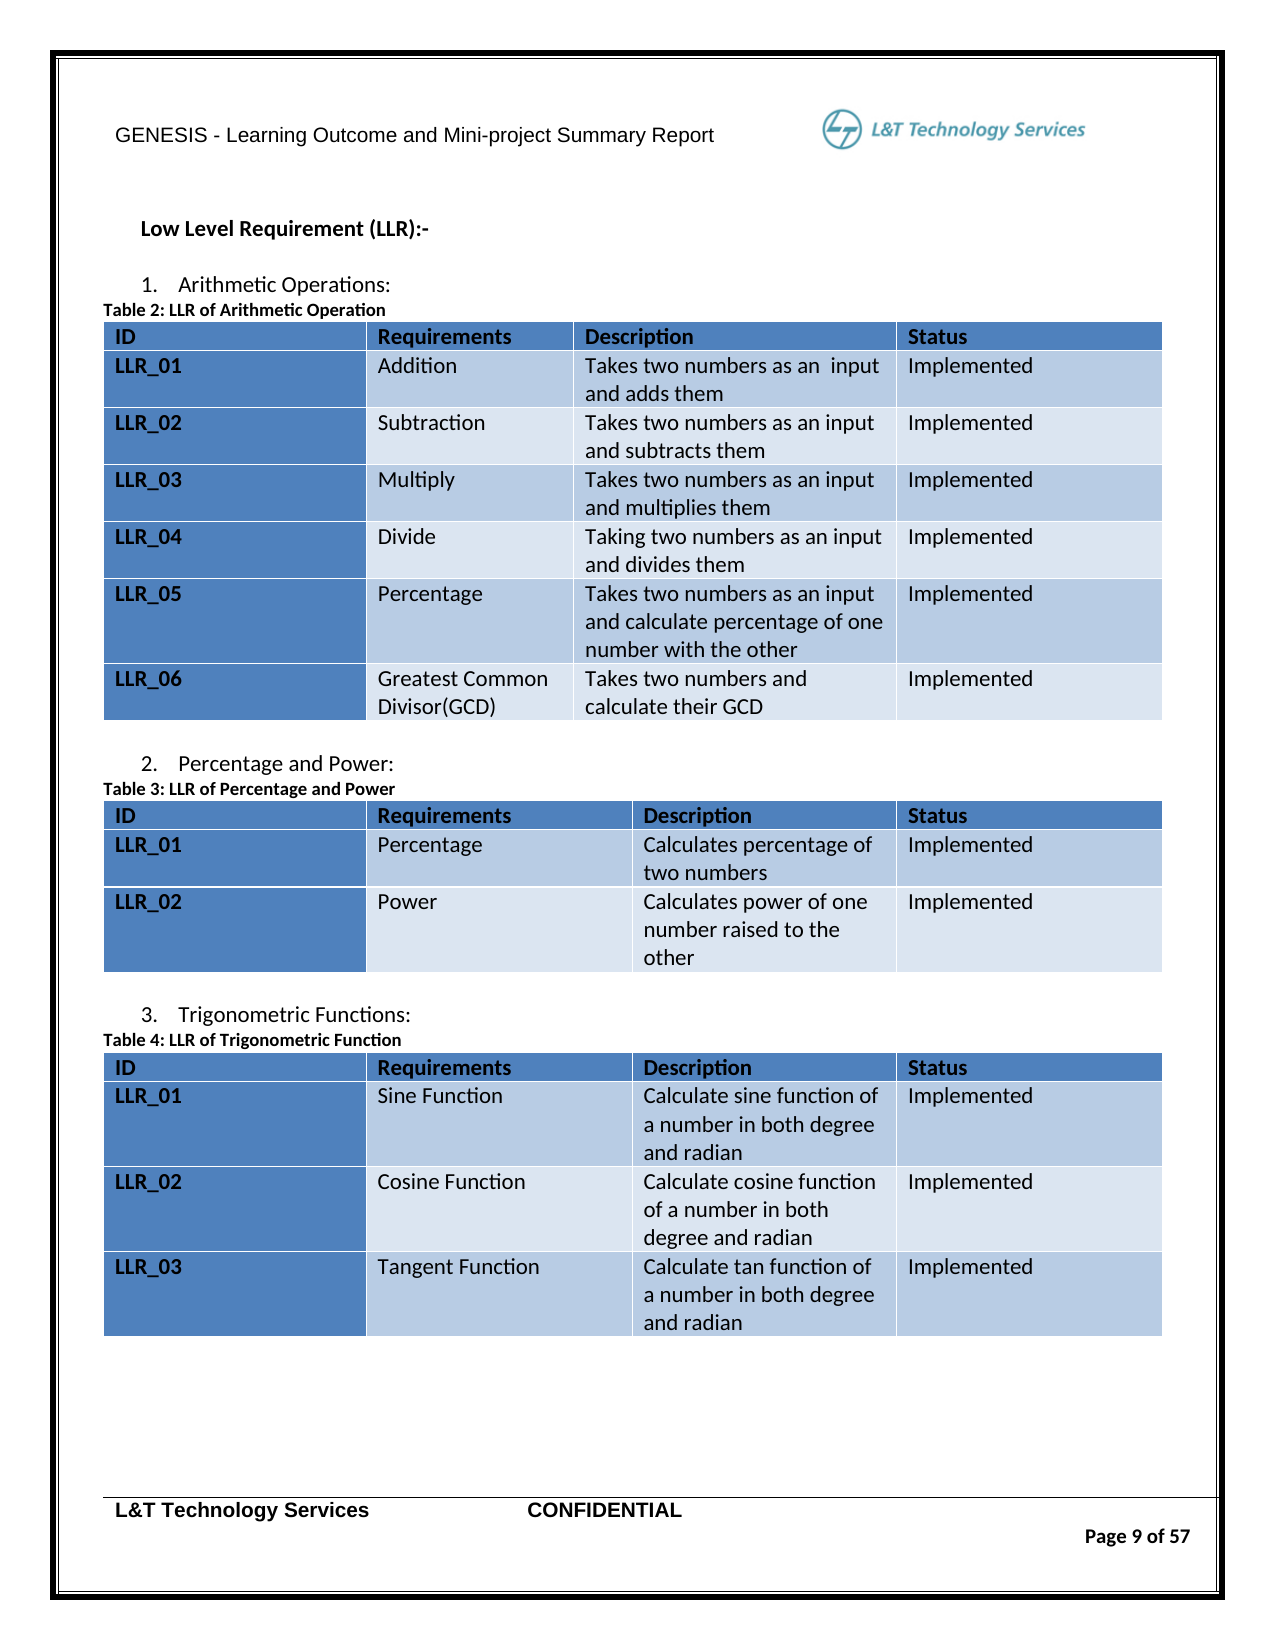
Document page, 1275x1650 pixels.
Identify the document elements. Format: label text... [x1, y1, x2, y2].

table_header ID [104, 322, 366, 350]
table_header Description [574, 322, 896, 350]
table_cell Implemented [897, 579, 1162, 663]
list Arithmetic Operations: [141, 270, 1162, 298]
list Trigonometric Functions: [141, 1001, 1162, 1029]
table_cell LLR_01 [104, 351, 366, 407]
table_cell Sine Function [367, 1082, 632, 1166]
table_cell Power [367, 888, 632, 972]
table_header Requirements [367, 1053, 632, 1081]
table_cell LLR_02 [104, 888, 366, 972]
table_cell LLR_01 [104, 830, 366, 886]
table_cell Takes two numbers as an input and subtracts them [574, 408, 896, 464]
table_cell Implemented [897, 1167, 1162, 1251]
table_cell Subtraction [367, 408, 573, 464]
table_cell Multiply [367, 465, 573, 521]
table_cell Takes two numbers and calculate their GCD [574, 664, 896, 720]
table_header Requirements [367, 801, 632, 829]
table_cell LLR_01 [104, 1082, 366, 1166]
table_header Status [897, 322, 1162, 350]
table_cell Calculates percentage of two numbers [633, 830, 896, 886]
table_cell Greatest Common Divisor(GCD) [367, 664, 573, 720]
table_header Requirements [367, 322, 573, 350]
table_cell Tangent Function [367, 1252, 632, 1336]
table_header Status [897, 801, 1162, 829]
table_header ID [104, 1053, 366, 1081]
table_cell Divide [367, 522, 573, 578]
table_cell Implemented [897, 465, 1162, 521]
table_cell Calculate cosine function of a number in both degree and radian [633, 1167, 896, 1251]
table_cell Calculate sine function of a number in both degree and radian [633, 1082, 896, 1166]
table_cell Taking two numbers as an input and divides them [574, 522, 896, 578]
table_cell Implemented [897, 664, 1162, 720]
table_cell Implemented [897, 1082, 1162, 1166]
table_cell Implemented [897, 830, 1162, 886]
table_cell Percentage [367, 579, 573, 663]
table_cell Cosine Function [367, 1167, 632, 1251]
table_header Description [633, 1053, 896, 1081]
table_cell Implemented [897, 1252, 1162, 1336]
table_cell Calculates power of one number raised to the other [633, 888, 896, 972]
table_cell Percentage [367, 830, 632, 886]
table_cell Implemented [897, 522, 1162, 578]
table_cell Implemented [897, 351, 1162, 407]
table_header ID [104, 801, 366, 829]
table_cell LLR_06 [104, 664, 366, 720]
table_cell LLR_03 [104, 1252, 366, 1336]
table_cell LLR_04 [104, 522, 366, 578]
table_cell Takes two numbers as an input and multiplies them [574, 465, 896, 521]
table_cell Addition [367, 351, 573, 407]
text Table 2: LLR of Arithmetic Operation [103, 298, 1162, 321]
text Table 4: LLR of Trigonometric Function [103, 1029, 1162, 1052]
text Low Level Requirement (LLR):- [103, 214, 1162, 242]
table_cell LLR_05 [104, 579, 366, 663]
table_cell Implemented [897, 888, 1162, 972]
list Percentage and Power: [141, 749, 1162, 777]
table_cell LLR_03 [104, 465, 366, 521]
text Table 3: LLR of Percentage and Power [103, 777, 1162, 800]
table_cell Takes two numbers as an input and adds them [574, 351, 896, 407]
table_cell LLR_02 [104, 1167, 366, 1251]
table_cell LLR_02 [104, 408, 366, 464]
table_cell Implemented [897, 408, 1162, 464]
table_cell Takes two numbers as an input and calculate percentage of one number with the other [574, 579, 896, 663]
table_cell Calculate tan function of a number in both degree and radian [633, 1252, 896, 1336]
table_header Status [897, 1053, 1162, 1081]
picture [820, 98, 1087, 162]
table_header Description [633, 801, 896, 829]
